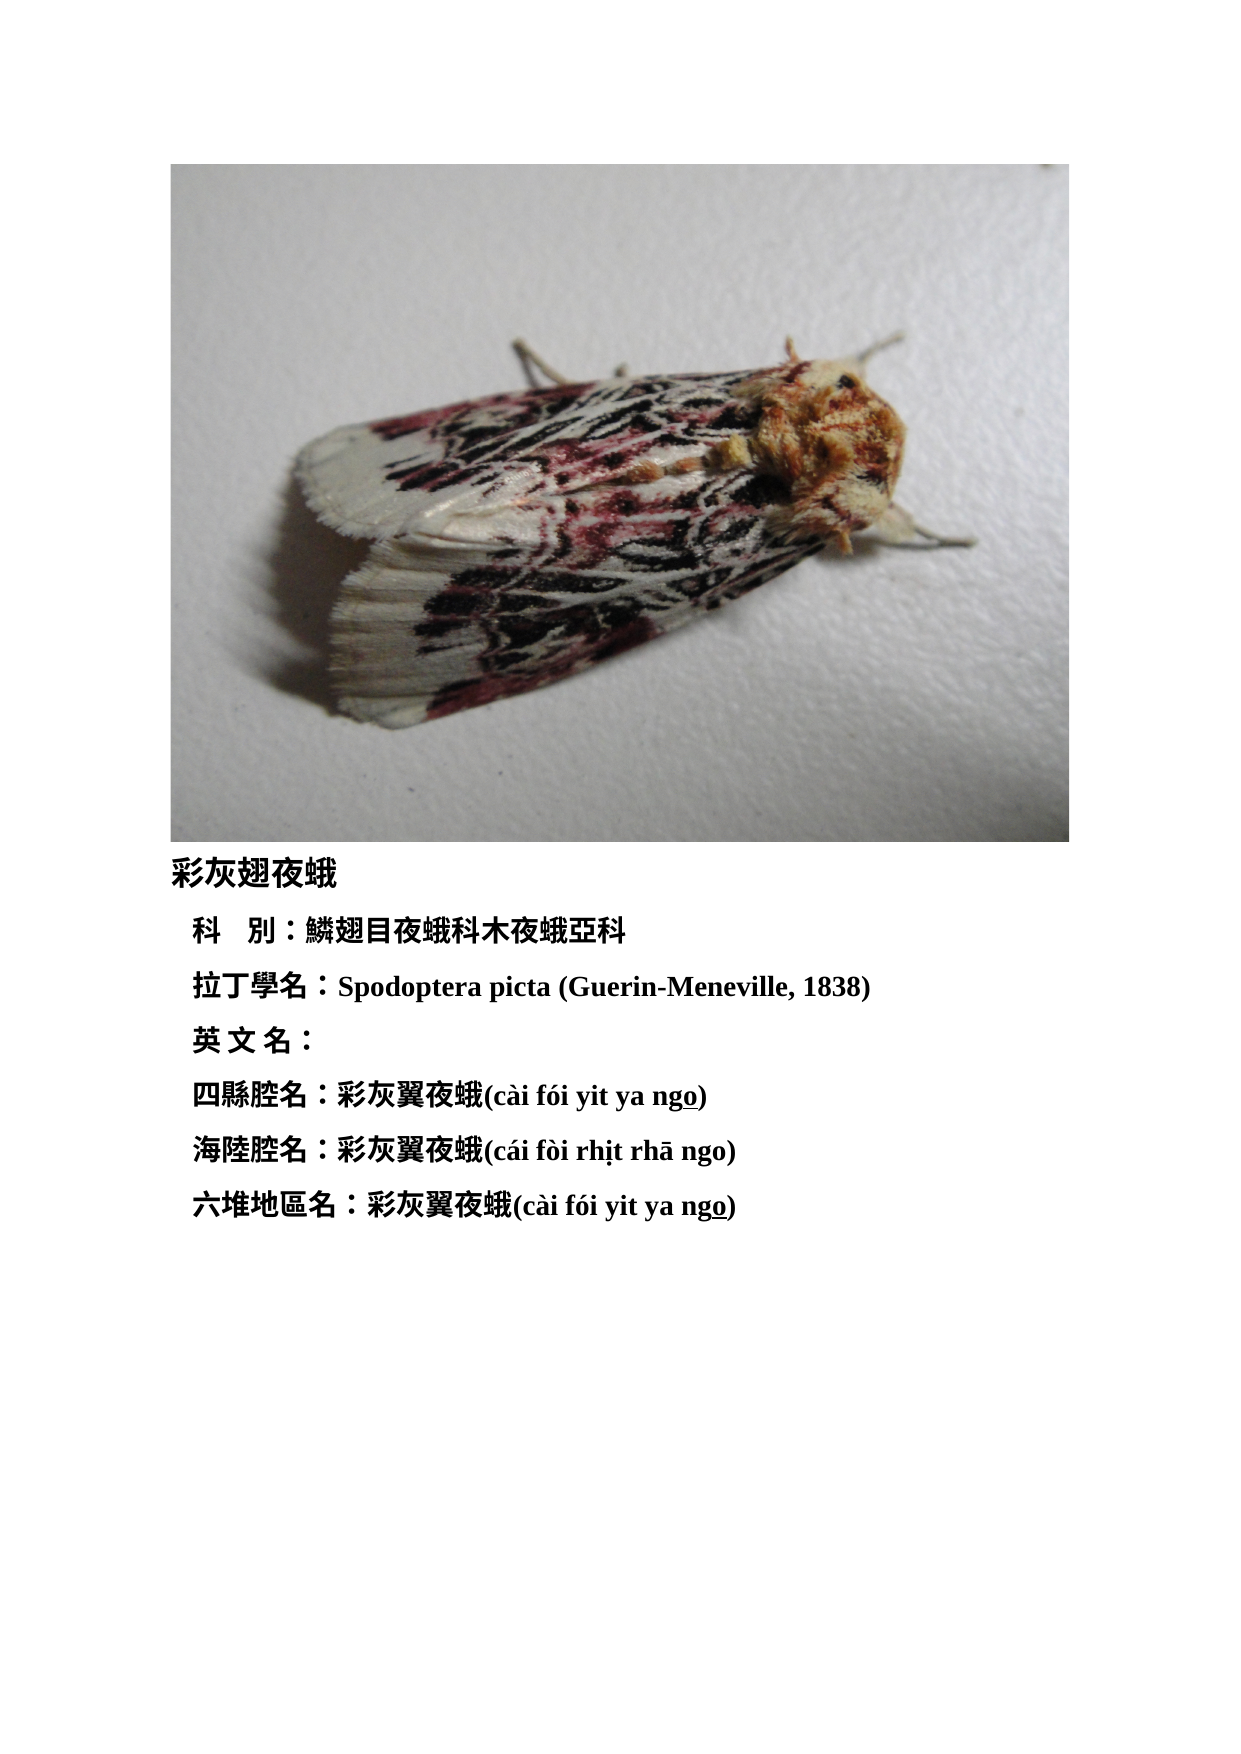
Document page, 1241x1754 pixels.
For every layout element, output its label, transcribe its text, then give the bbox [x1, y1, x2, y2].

table_cell 彩灰翅夜蛾 科 別：鱗翅目夜蛾科木夜蛾亞科 拉丁學名：Spodoptera picta (Guerin-Meneville, 1838) 英 文 名： 四縣腔名：彩灰翼夜蛾(cài fói yit ya ngo) 海陸腔名：彩灰翼夜蛾(cái fòi rhịt rhā ngo) 六堆地區名：彩灰翼夜蛾(cài fói yit ya ngo) [160, 847, 1078, 1231]
table_header [160, 165, 1078, 847]
picture [170, 164, 1070, 842]
